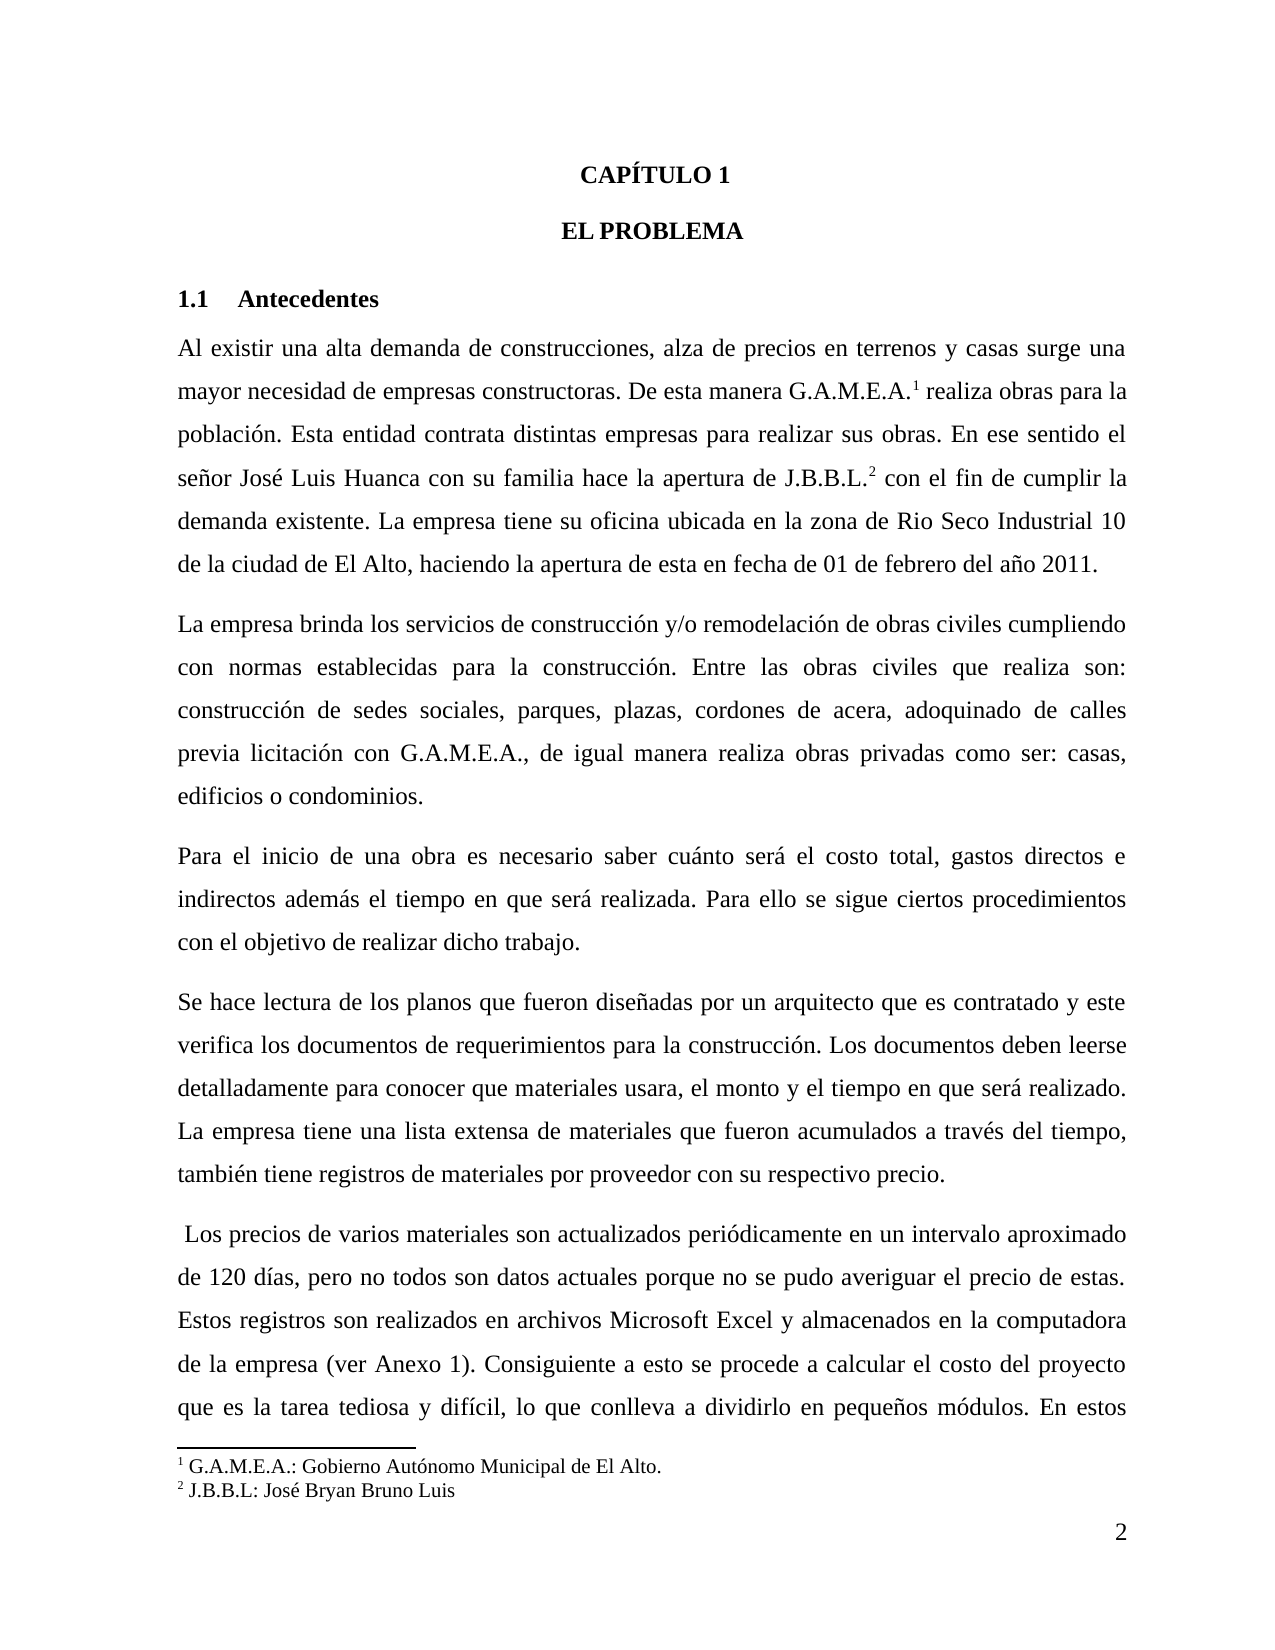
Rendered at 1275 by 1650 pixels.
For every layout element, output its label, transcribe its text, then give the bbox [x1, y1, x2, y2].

subtitle Antecedentes [177, 284, 1127, 313]
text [177, 1219, 1127, 1421]
subtitle EL PROBLEMA [177, 216, 1127, 244]
text Para el inicio de una obra es necesario saber cuánto será el costo total, gastos directos e indirectos además el tiempo en que será realizada. Para ello se sigue ciertos procedimientos con el objetivo de realizar dicho trabajo. [177, 841, 1127, 956]
text Se hace lectura de los planos que fueron diseñadas por un arquitecto que es contratado y este verifica los documentos de requerimientos para la construcción. Los documentos deben leerse detalladamente para conocer que materiales usara, el monto y el tiempo en que será realizado. La empresa tiene una lista extensa de materiales que fueron acumulados a través del tiempo, también tiene registros de materiales por proveedor con su respectivo precio. [177, 987, 1127, 1188]
subtitle CAPÍTULO 1 [177, 160, 1127, 189]
text Al existir una alta demanda de construcciones, alza de precios en terrenos y casas surge una mayor necesidad de empresas constructoras. De esta manera G.A.M.E.A. realiza obras para la población. Esta entidad contrata distintas empresas para realizar sus obras. En ese sentido el señor José Luis Huanca con su familia hace la apertura de J.B.B.L. con el fin de cumplir la demanda existente. La empresa tiene su oficina ubicada en la zona de Rio Seco Industrial 10 de la ciudad de El Alto, haciendo la apertura de esta en fecha de 01 de febrero del año 2011. [177, 333, 1127, 578]
text La empresa brinda los servicios de construcción y/o remodelación de obras civiles cumpliendo con normas establecidas para la construcción. Entre las obras civiles que realiza son: construcción de sedes sociales, parques, plazas, cordones de acera, adoquinado de calles previa licitación con G.A.M.E.A., de igual manera realiza obras privadas como ser: casas, edificios o condominios. [177, 609, 1127, 810]
